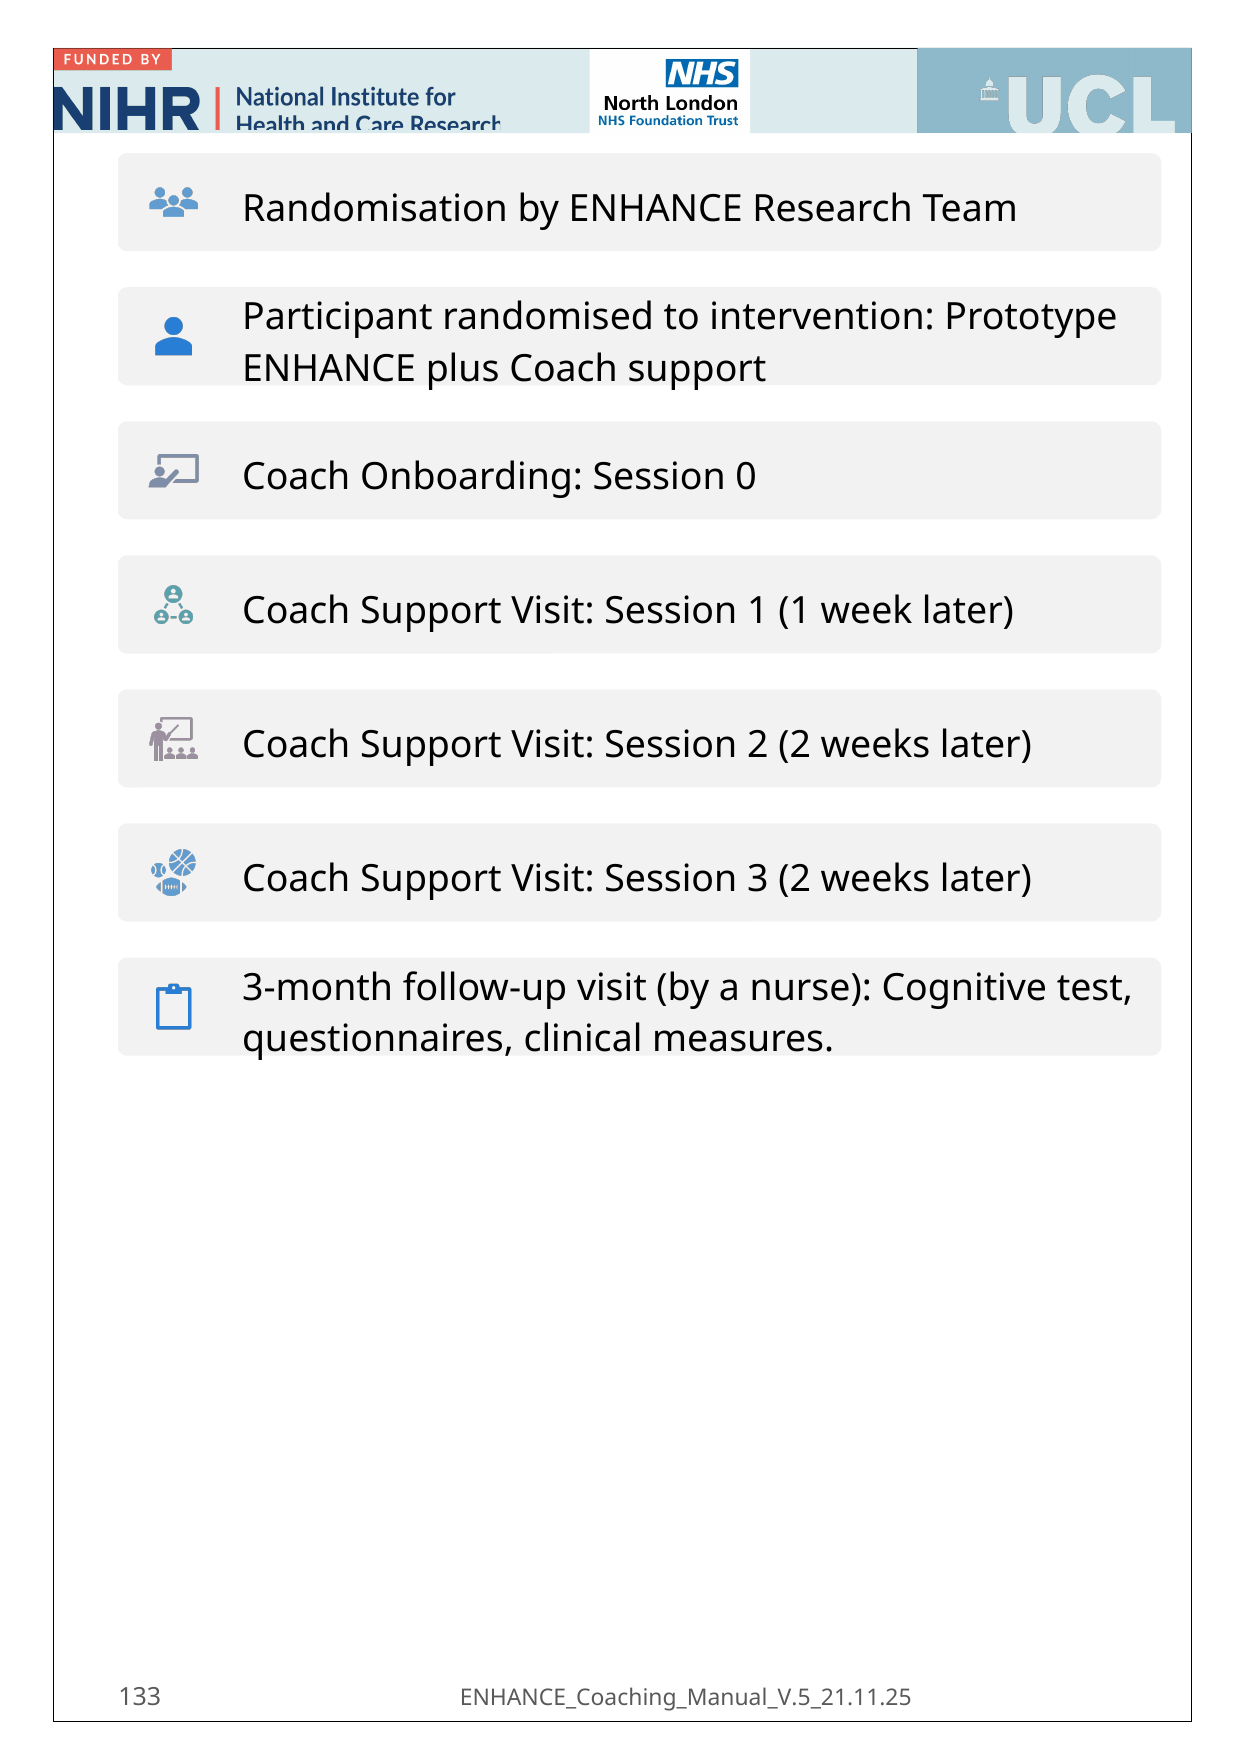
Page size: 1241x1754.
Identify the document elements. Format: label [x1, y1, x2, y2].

picture [146, 979, 201, 1034]
picture [146, 309, 201, 363]
picture [146, 577, 201, 632]
picture [53, 48, 501, 130]
picture [146, 711, 201, 766]
picture [146, 175, 201, 229]
picture [589, 49, 750, 135]
picture [146, 845, 201, 900]
picture [146, 443, 201, 498]
picture [911, 40, 1196, 138]
